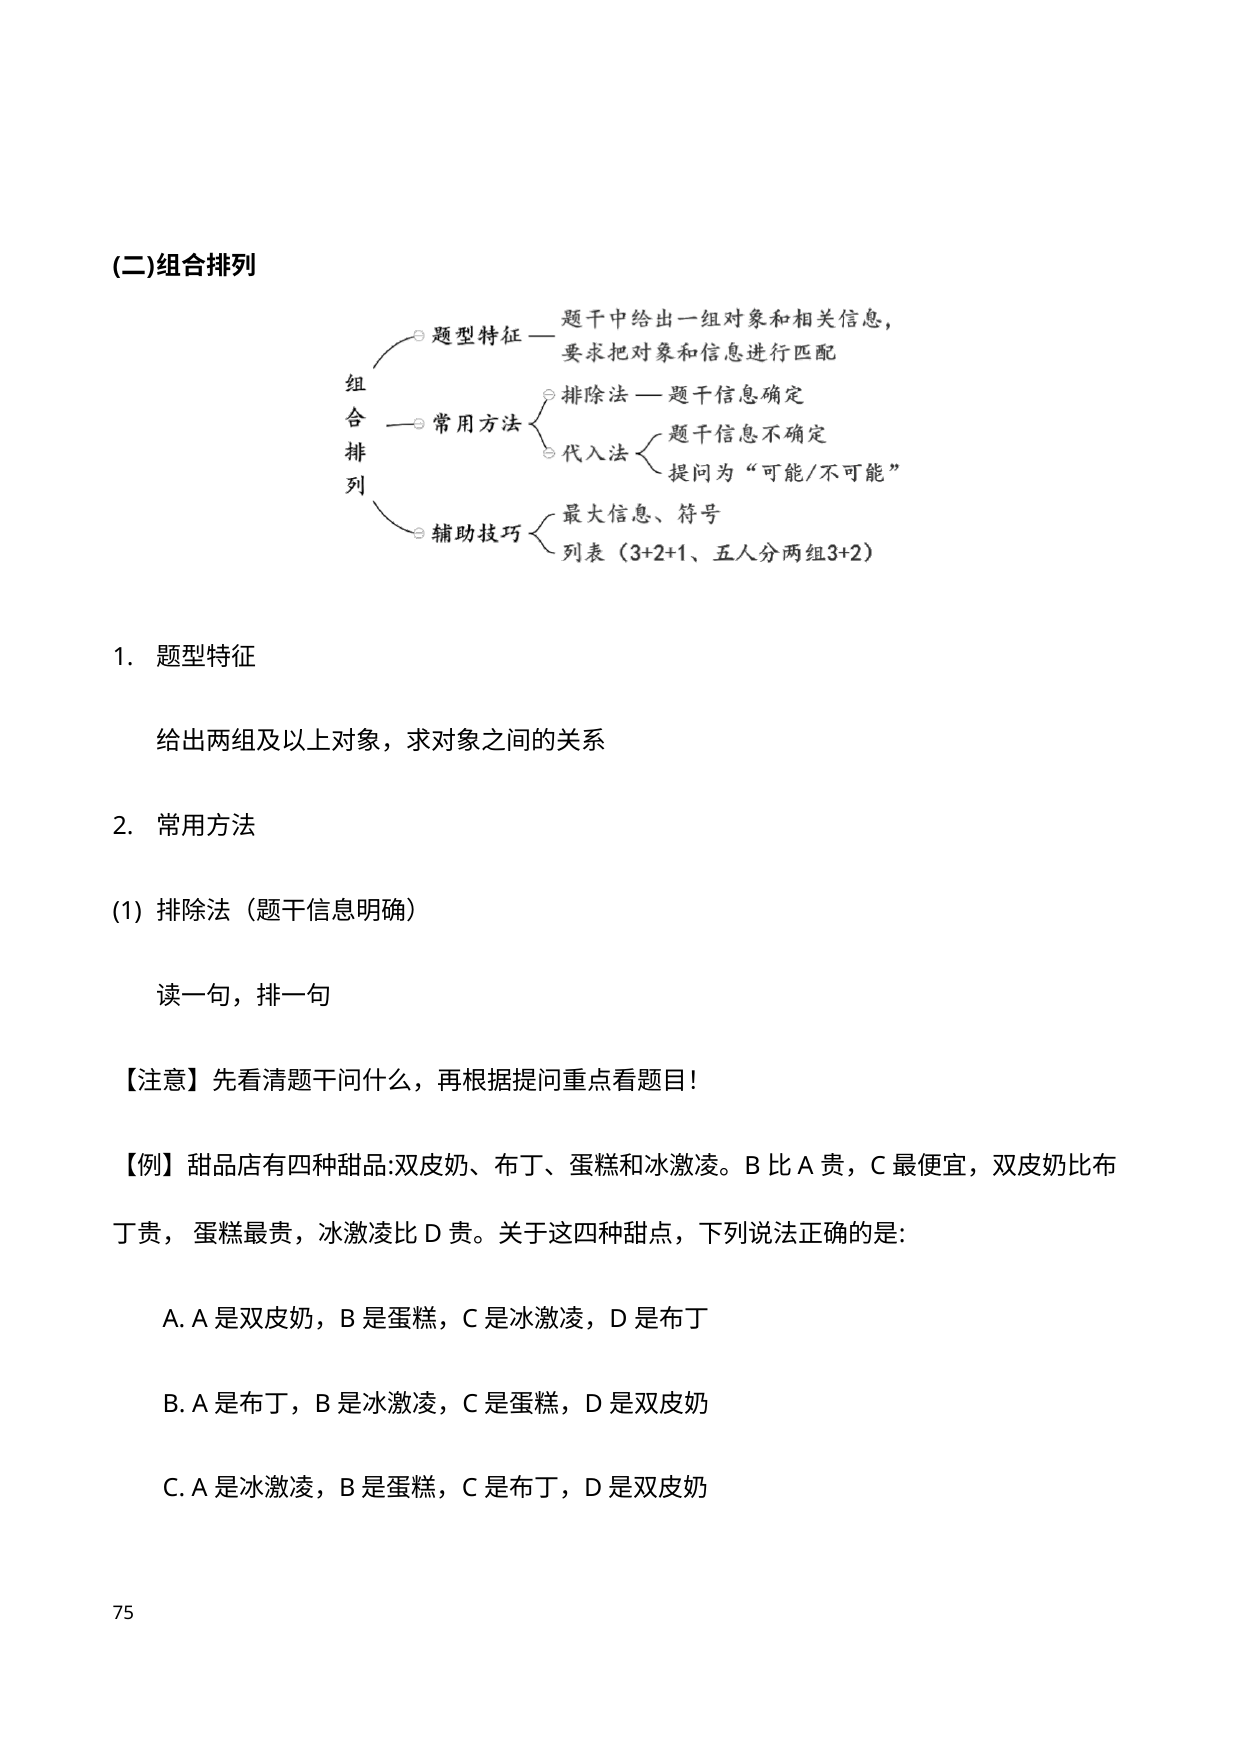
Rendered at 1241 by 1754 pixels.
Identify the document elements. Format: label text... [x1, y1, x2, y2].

text A. A 是双皮奶，B 是蛋糕，C 是冰激凌，D 是布丁 [162, 1282, 1128, 1350]
text B. A 是布丁，B 是冰激凌，C 是蛋糕，D 是双皮奶 [162, 1367, 1128, 1435]
text 【例】甜品店有四种甜品:双皮奶、布丁、蛋糕和冰激凌。B 比 A 贵，C 最便宜，双皮奶比布丁贵， 蛋糕最贵，冰激凌比 D 贵。关于这四种甜点，下列说法正确的是: [112, 1129, 1128, 1265]
list 题型特征 [112, 620, 1128, 688]
text 读一句，排一句 [156, 960, 1128, 1028]
text 【注意】先看清题干问什么，再根据提问重点看题目！ [112, 1044, 1128, 1112]
picture [318, 297, 922, 573]
list 排除法（题干信息明确） [112, 875, 1128, 943]
list 常用方法 [112, 790, 1128, 858]
text 给出两组及以上对象，求对象之间的关系 [156, 705, 1128, 773]
list 组合排列 [112, 229, 1128, 297]
text C. A 是冰激凌，B 是蛋糕，C 是布丁，D 是双皮奶 [162, 1452, 1128, 1520]
